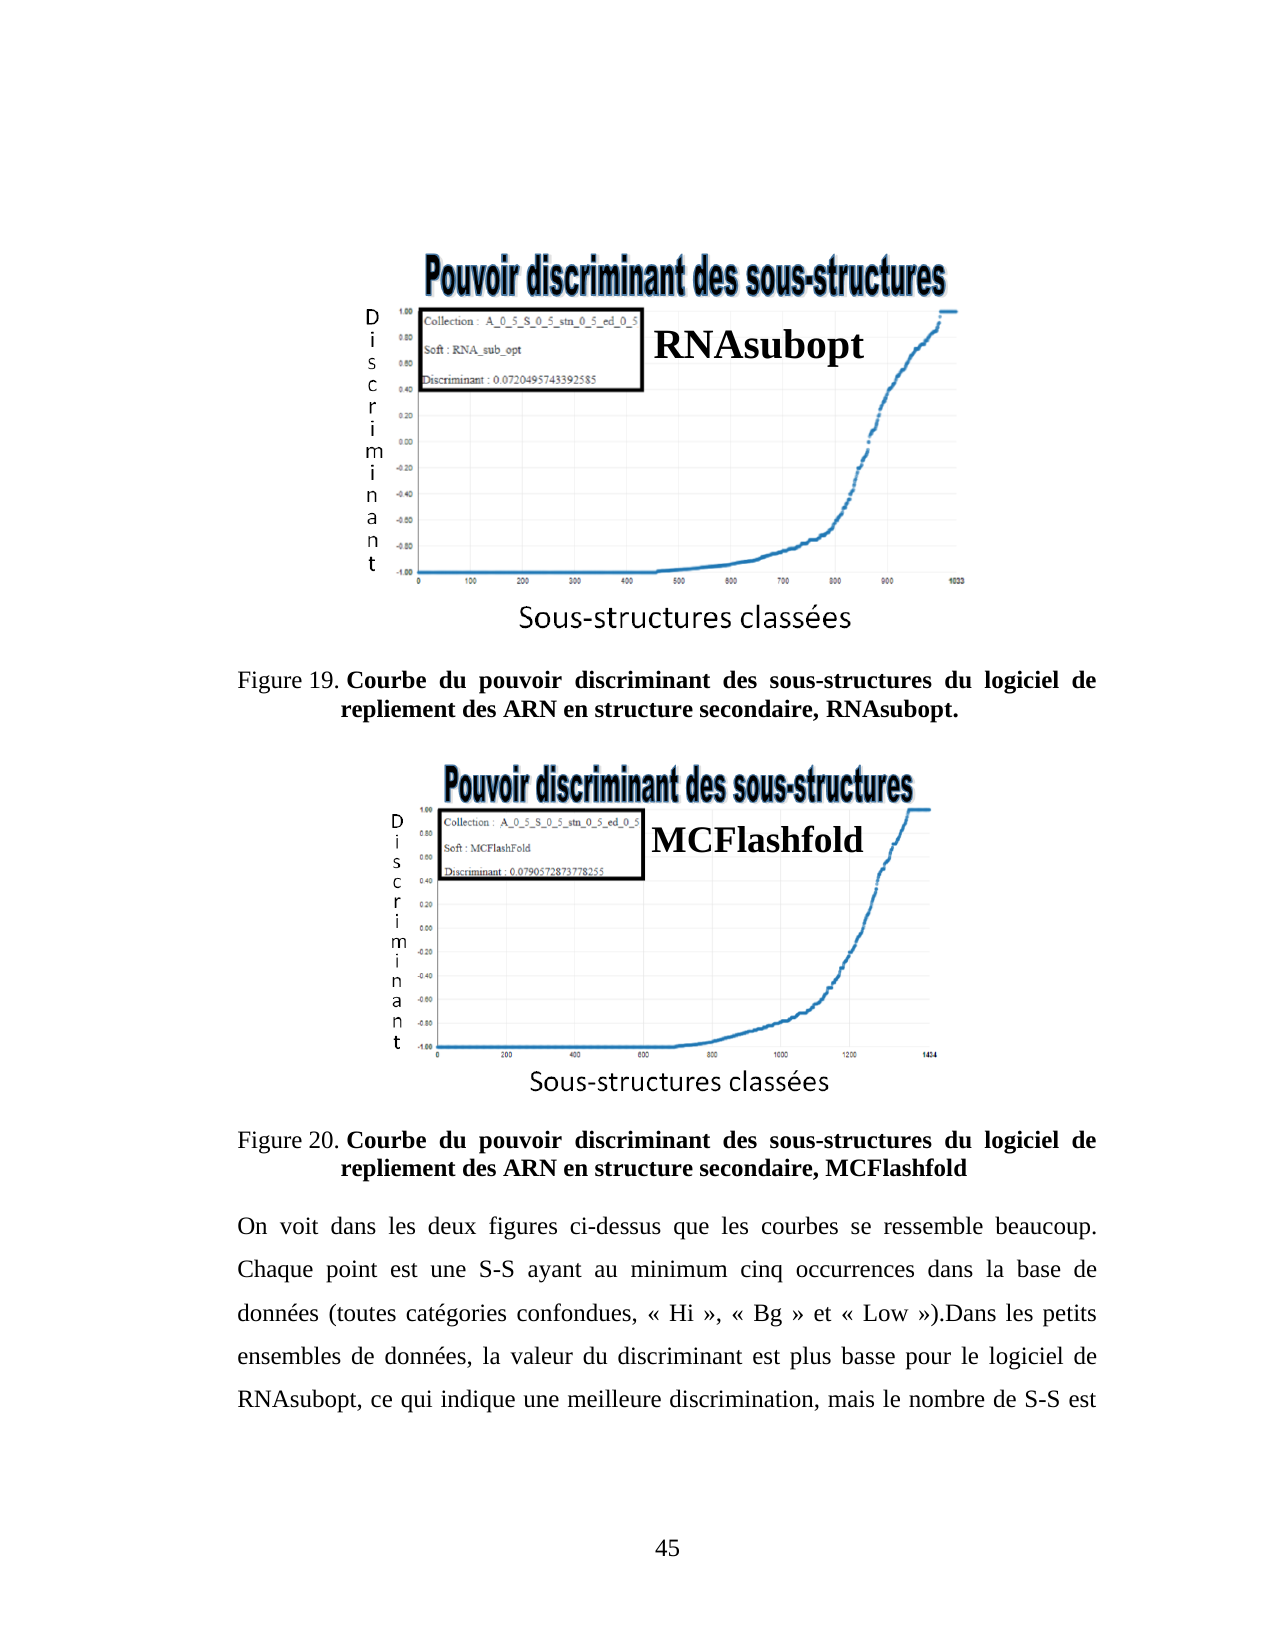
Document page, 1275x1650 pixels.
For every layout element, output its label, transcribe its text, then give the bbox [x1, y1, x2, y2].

text Courbe du pouvoir discriminant des sous-structures du logiciel de repliement des ARN en structure secondaire, MCFlashfold [237, 1125, 1098, 1182]
picture [385, 751, 950, 1098]
text Courbe du pouvoir discriminant des sous-structures du logiciel de repliement des ARN en structure secondaire, RNAsubopt. [237, 665, 1098, 722]
picture [361, 237, 974, 639]
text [237, 1211, 1098, 1413]
